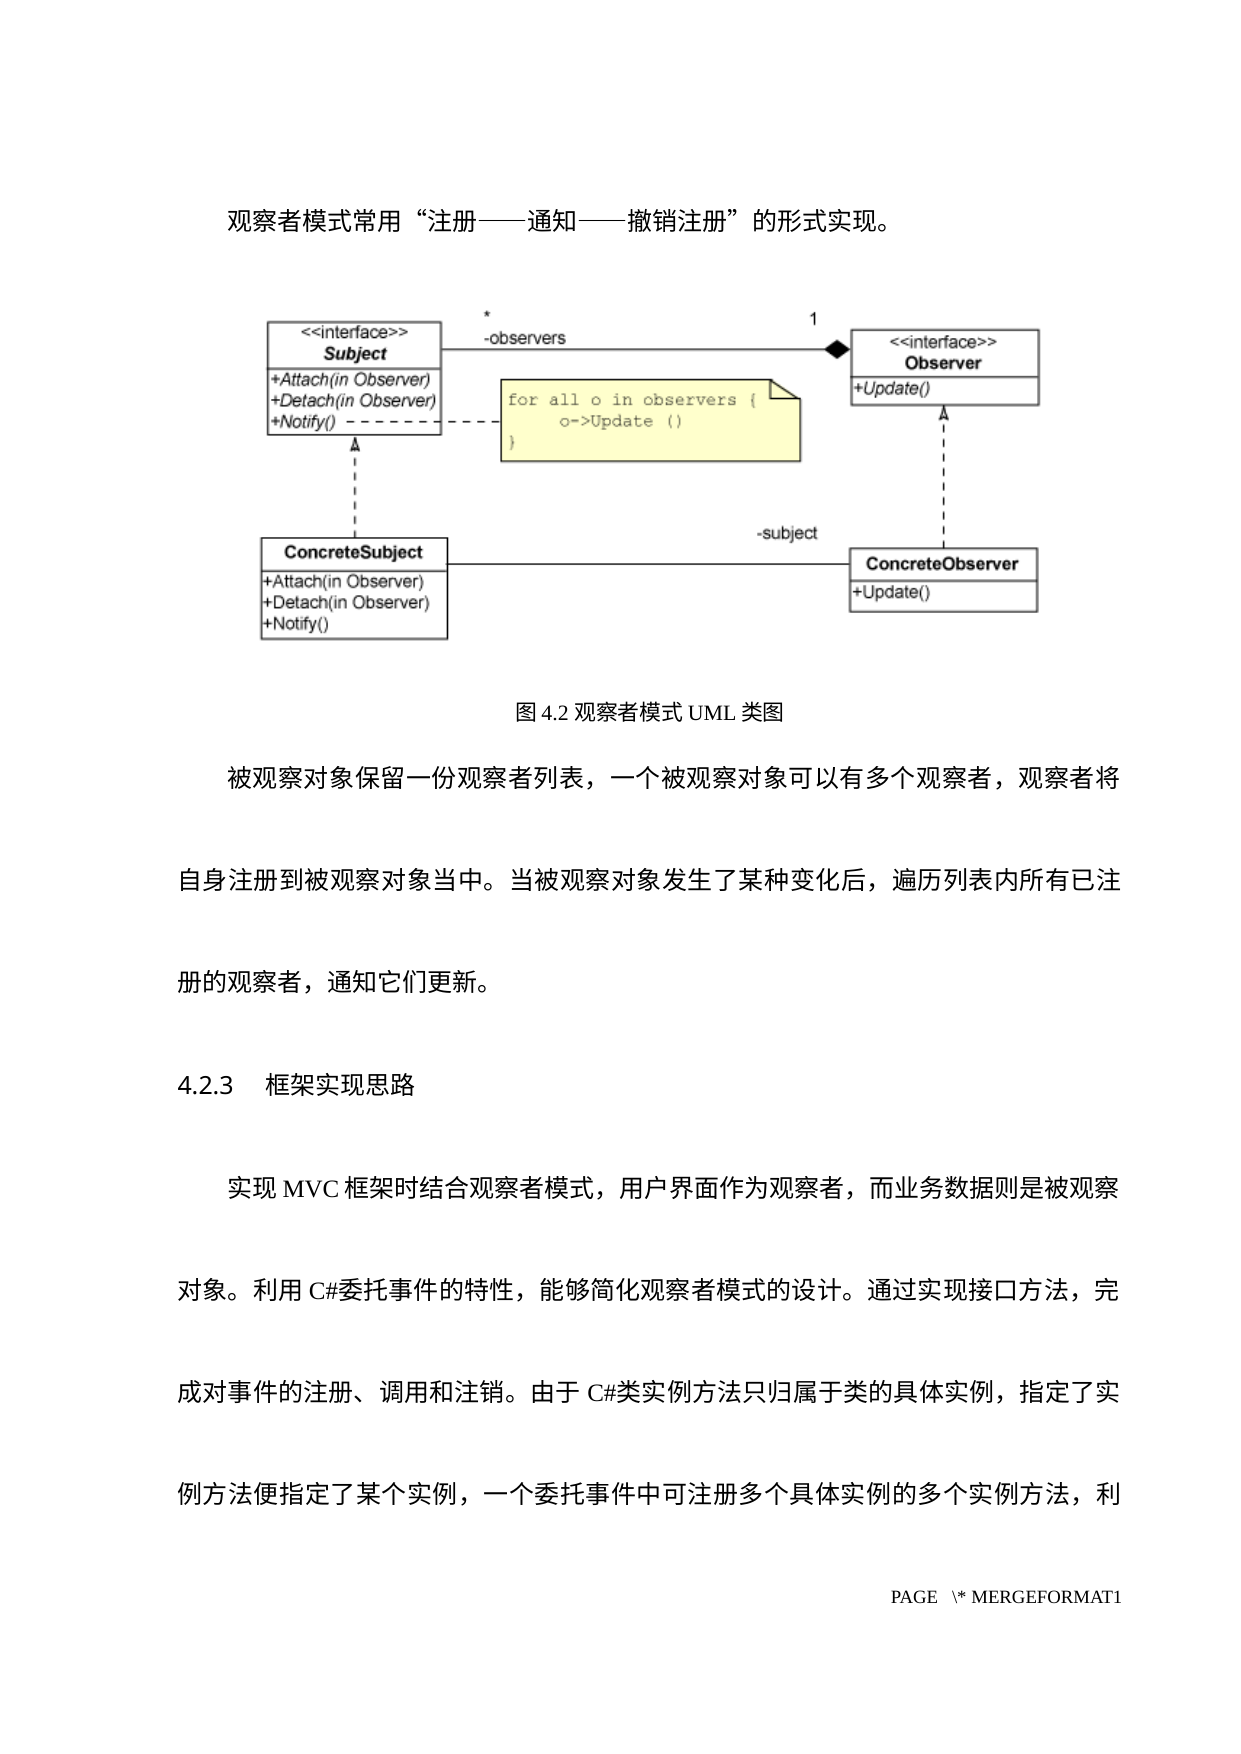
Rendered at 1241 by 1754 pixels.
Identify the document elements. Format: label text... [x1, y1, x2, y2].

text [177, 1153, 1122, 1526]
text 被观察对象保留一份观察者列表，一个被观察对象可以有多个观察者，观察者将自身注册到被观察对象当中。当被观察对象发生了某种变化后，遍历列表内所有已注册的观察者，通知它们更新。 [177, 743, 1122, 1015]
text 图4.2 观察者模式UML类图 [177, 693, 1122, 727]
picture [219, 276, 1080, 674]
subtitle 框架实现思路 [177, 1050, 1122, 1118]
text 观察者模式常用“注册——通知——撤销注册”的形式实现。 [177, 185, 1122, 253]
